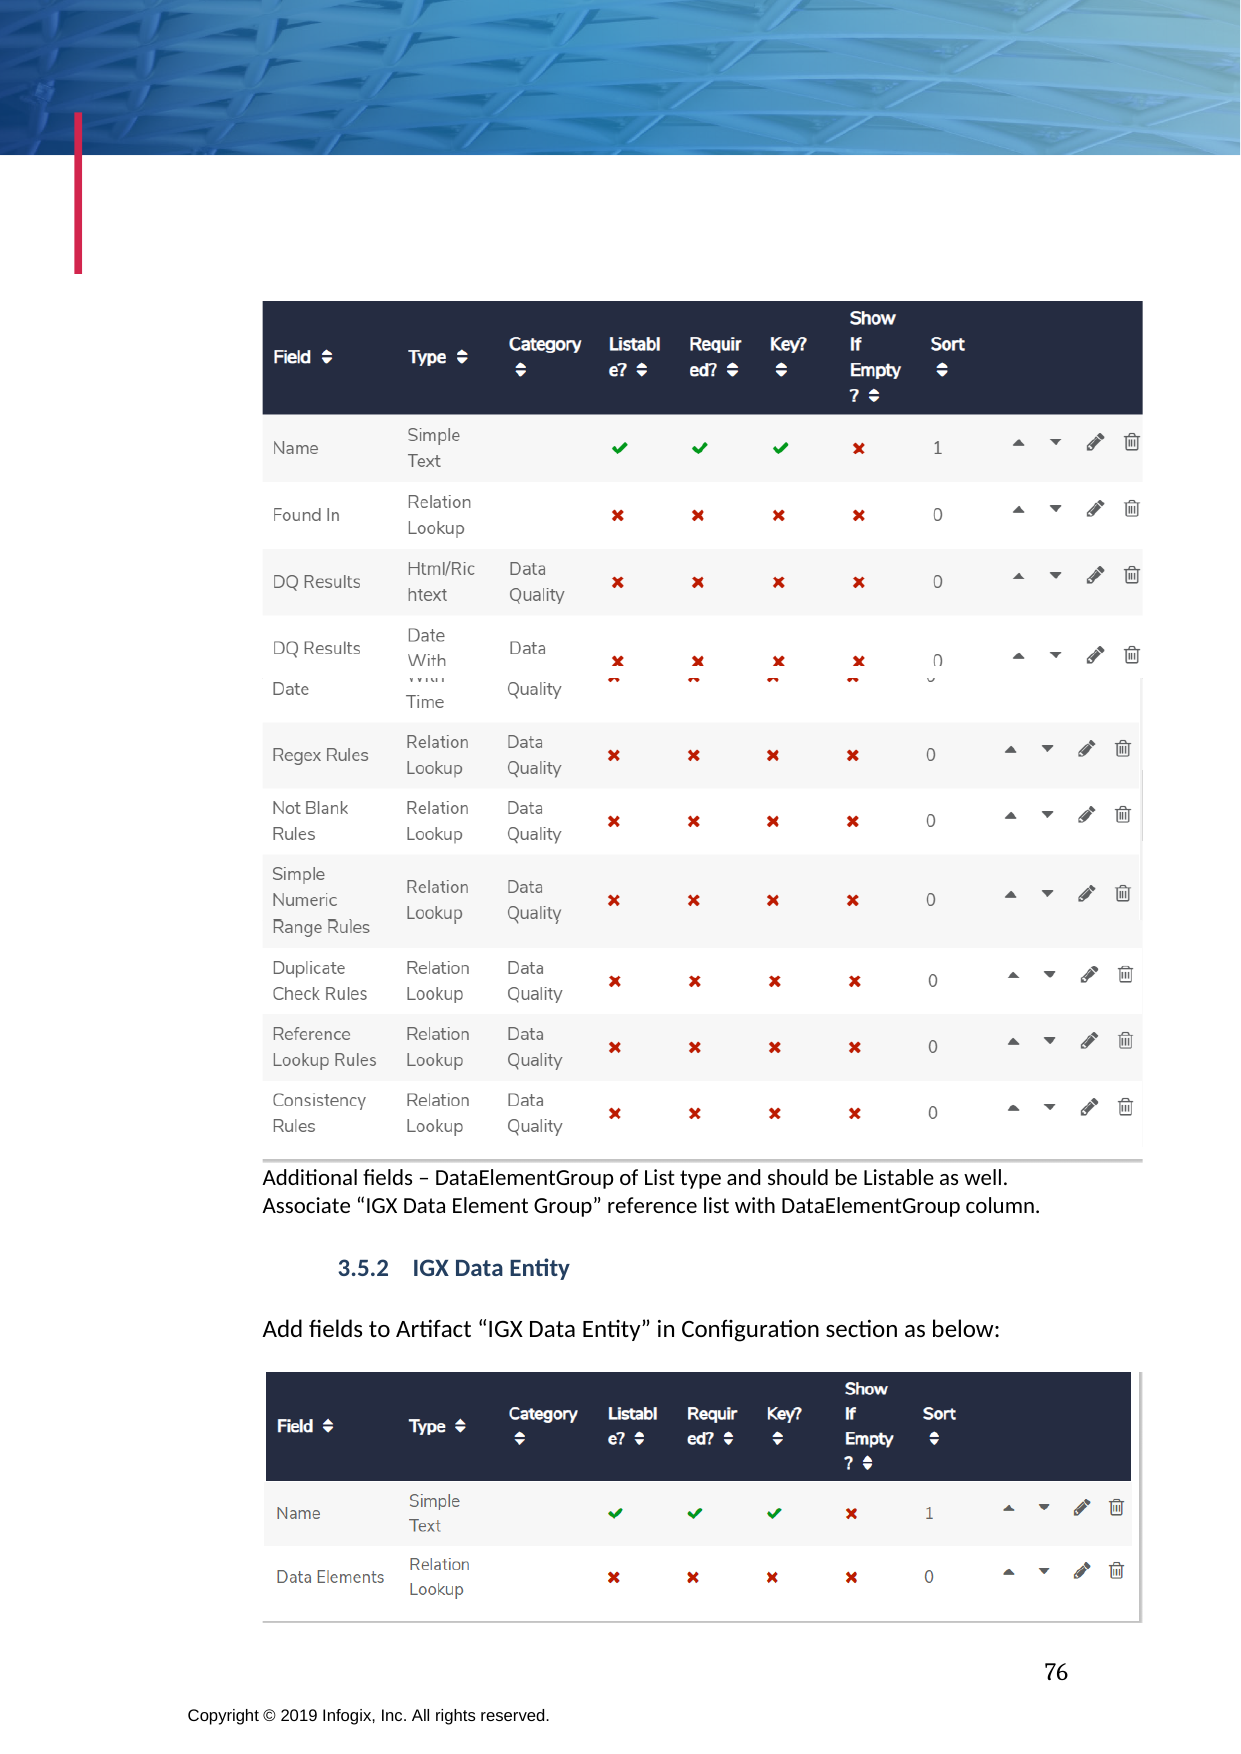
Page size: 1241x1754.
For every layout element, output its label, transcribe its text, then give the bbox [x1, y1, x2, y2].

text Add fields to Artifact “IGX Data Entity” in Configuration section as below: [262, 1313, 1068, 1343]
picture [262, 1372, 1143, 1623]
picture [0, 0, 1241, 1163]
text Additional fields – DataElementGroup of List type and should be Listable as well. Associate “IGX Data Element Group” reference list with DataElementGroup column. [262, 1163, 1068, 1219]
subtitle IGX Data Entity [337, 1252, 1068, 1282]
